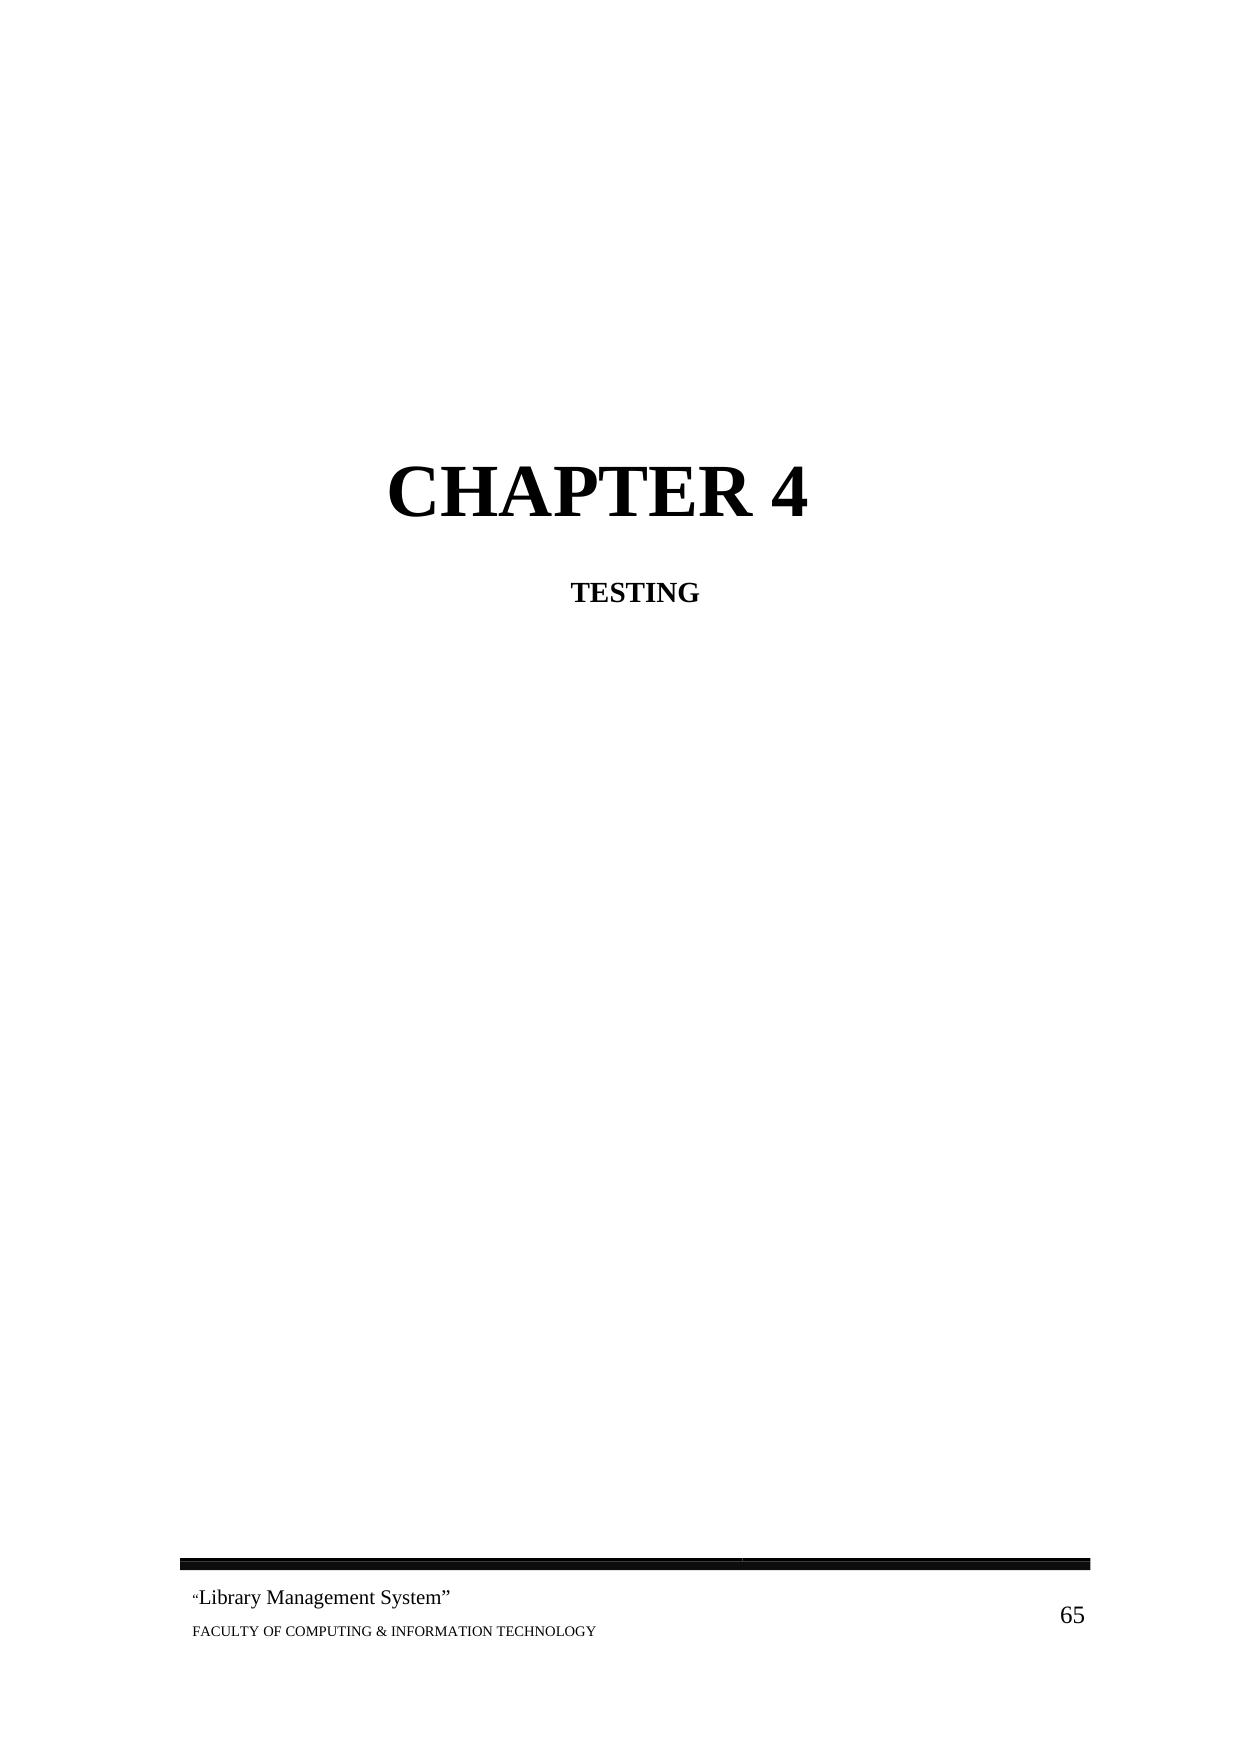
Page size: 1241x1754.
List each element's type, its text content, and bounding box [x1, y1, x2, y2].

subtitle TESTING [180, 576, 1090, 609]
text CHAPTER 4 [180, 446, 1019, 532]
